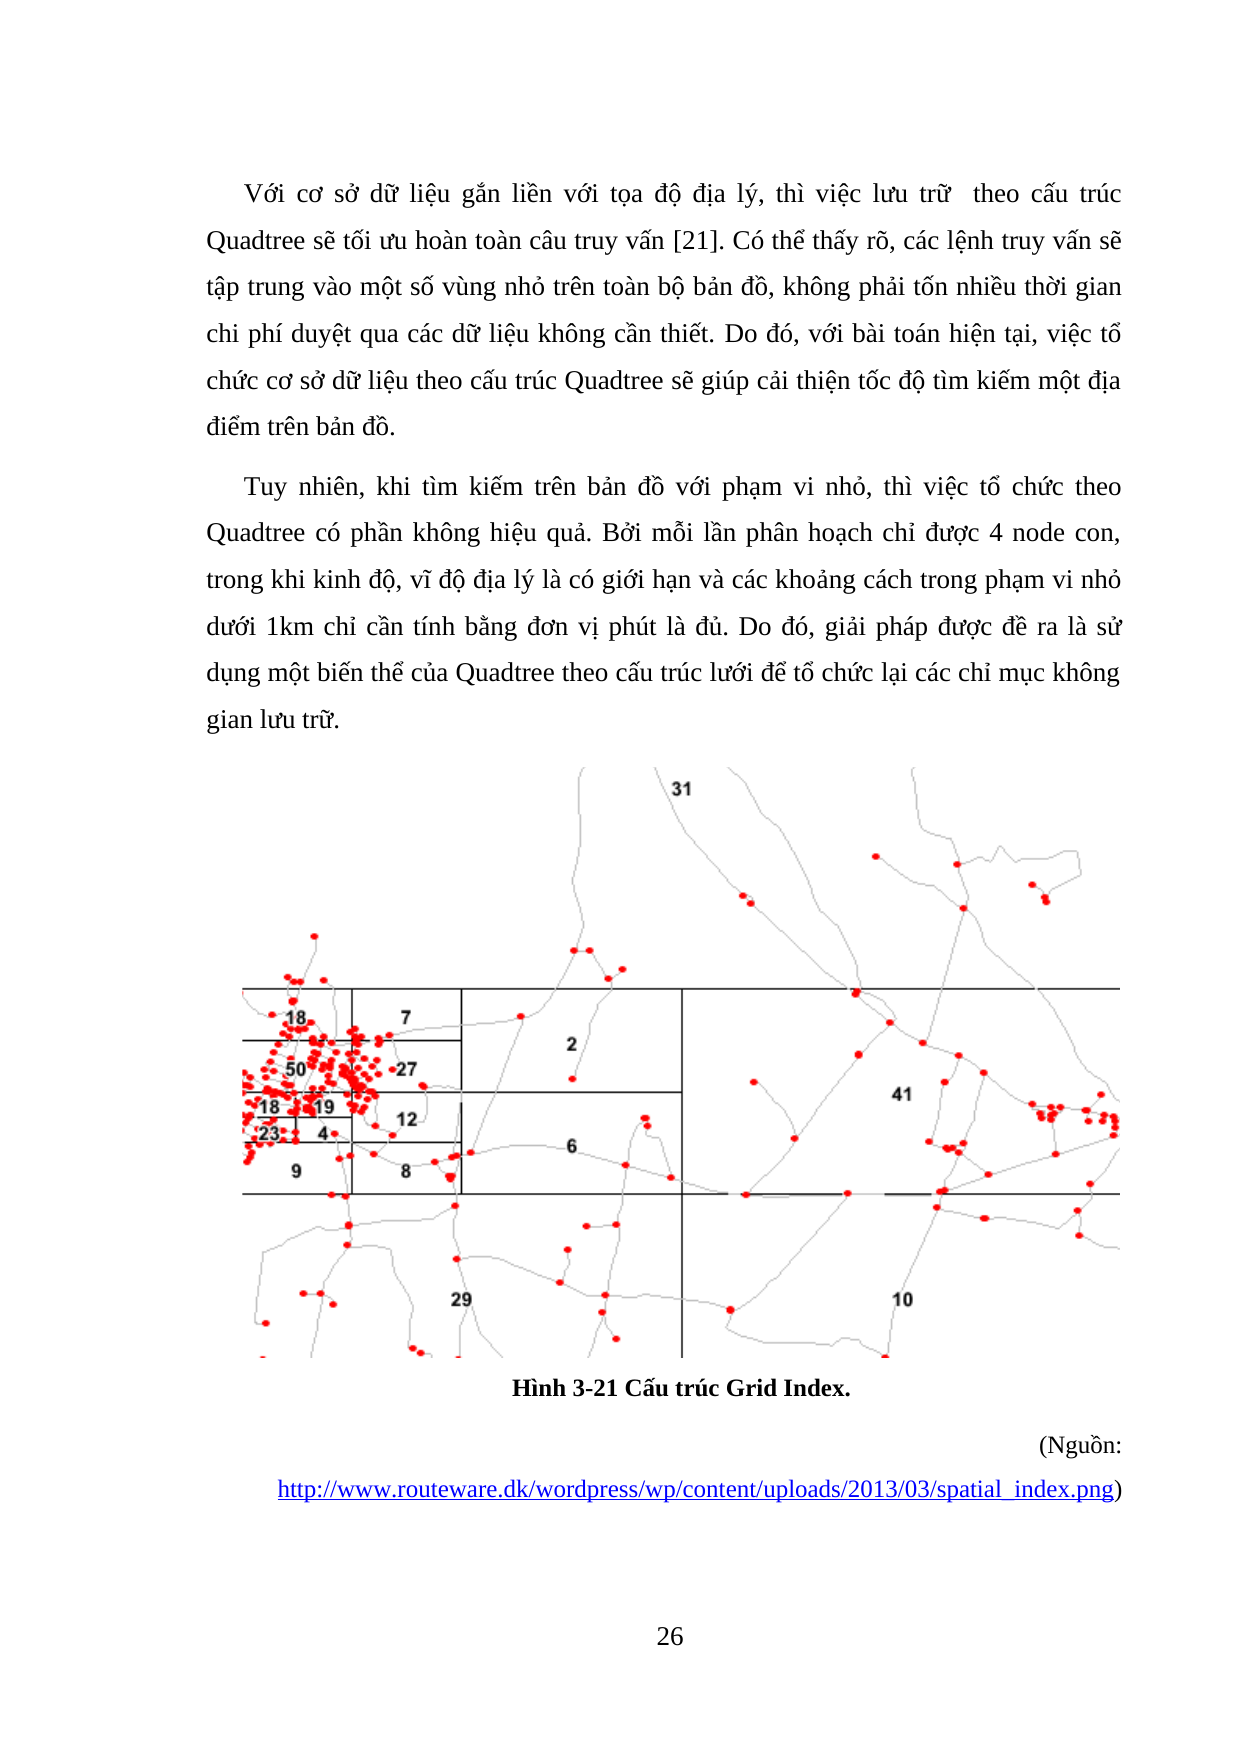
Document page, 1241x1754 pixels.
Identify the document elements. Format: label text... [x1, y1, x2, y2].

text Với cơ sở dữ liệu gắn liền với tọa độ địa lý, thì việc lưu trữ theo cấu trúc Quadtree sẽ tối ưu hoàn toàn câu truy vấn. Có thể thấy rõ, các lệnh truy vấn sẽ tập trung vào một số vùng nhỏ trên toàn bộ bản đồ, không phải tốn nhiều thời gian chi phí duyệt qua các dữ liệu không cần thiết. Do đó, với bài toán hiện tại, việc tổ chức cơ sở dữ liệu theo cấu trúc Quadtree sẽ giúp cải thiện tốc độ tìm kiếm một địa điểm trên bản đồ. [206, 177, 1122, 442]
text Tuy nhiên, khi tìm kiếm trên bản đồ với phạm vi nhỏ, thì việc tổ chức theo Quadtree có phần không hiệu quả. Bởi mỗi lần phân hoạch chỉ được 4 node con, trong khi kinh độ, vĩ độ địa lý là có giới hạn và các khoảng cách trong phạm vi nhỏ dưới 1km chỉ cần tính bằng đơn vị phút là đủ. Do đó, giải pháp được đề ra là sử dụng một biến thể của Quadtree theo cấu trúc lưới để tổ chức lại các chỉ mục không gian lưu trữ. [206, 470, 1122, 734]
picture [242, 767, 1120, 1358]
